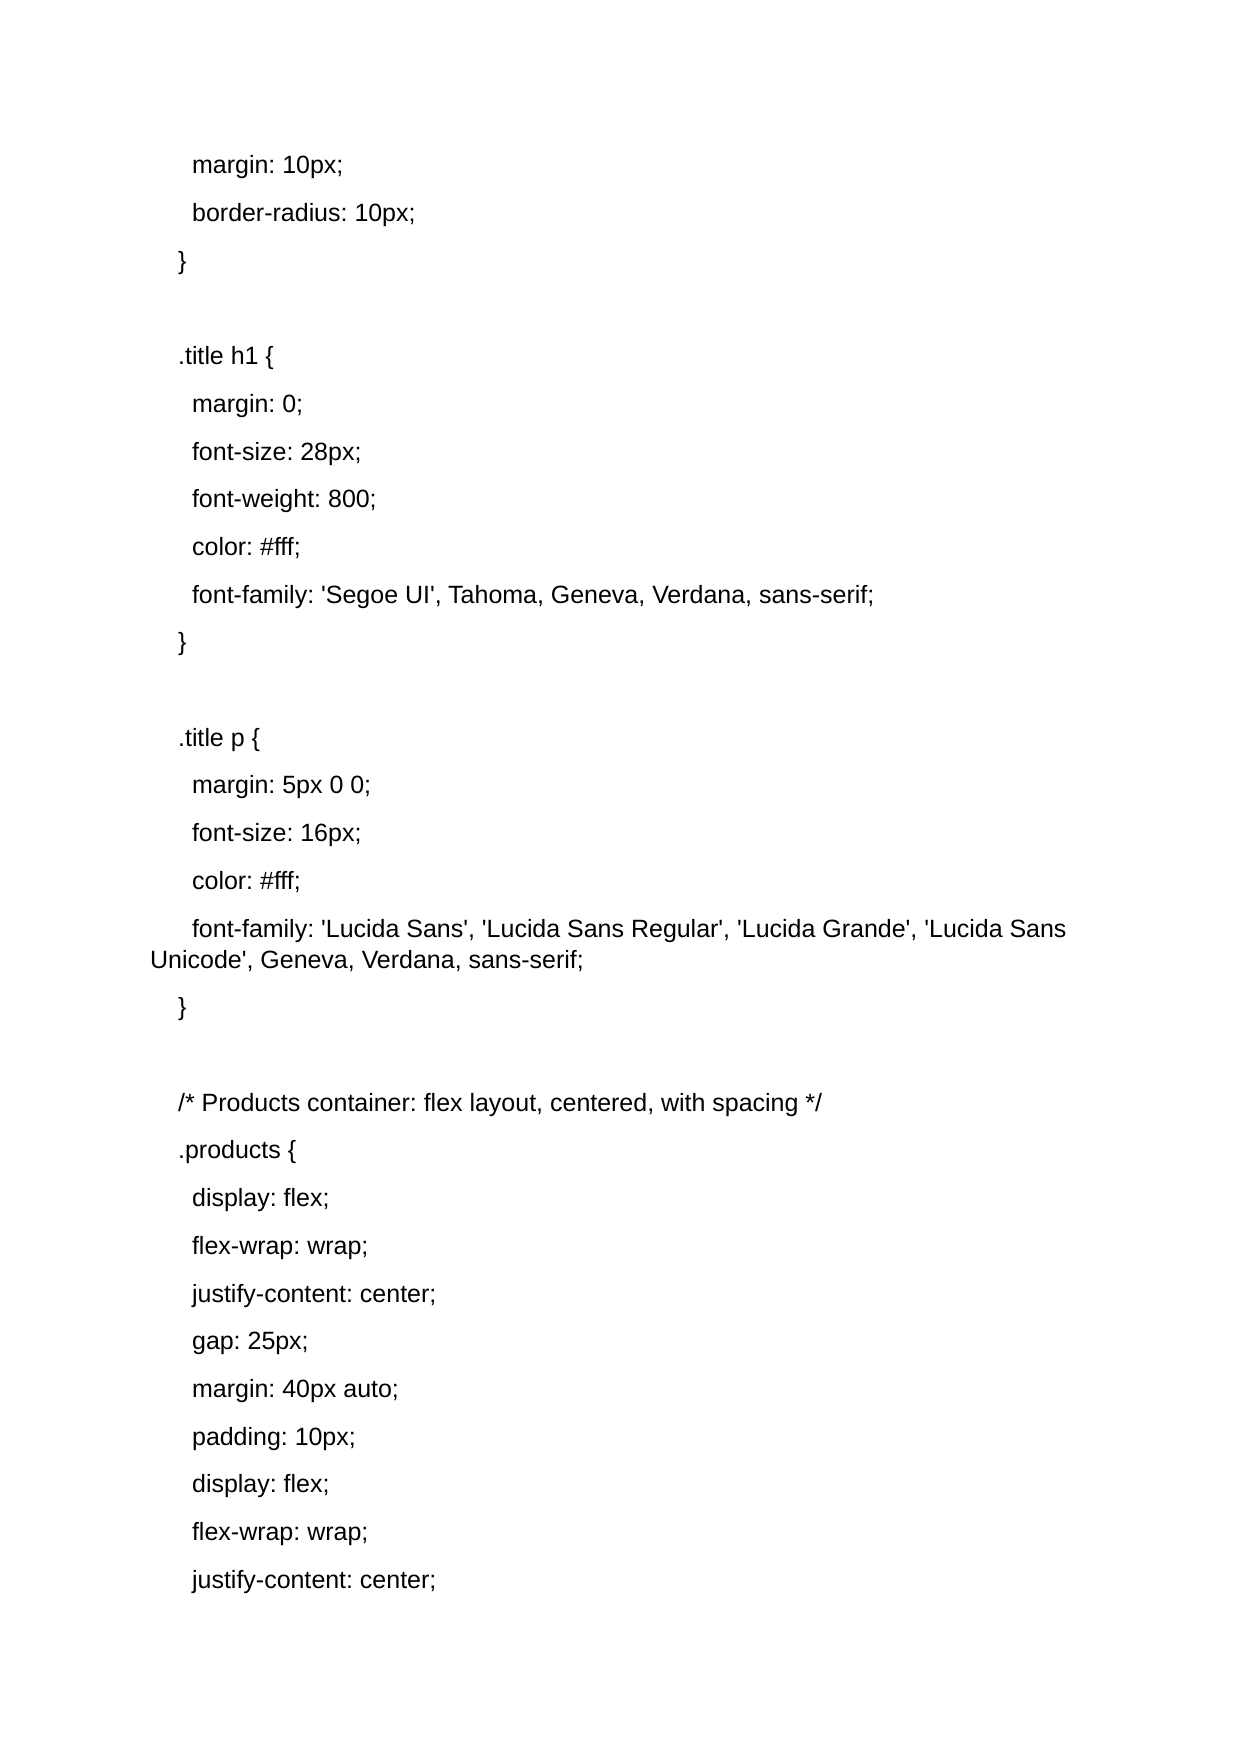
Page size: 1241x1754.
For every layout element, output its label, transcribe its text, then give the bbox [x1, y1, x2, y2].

text margin: 0; [150, 389, 1090, 417]
text } [150, 246, 1090, 274]
text /* Products container: flex layout, centered, with spacing */ [150, 1088, 1090, 1116]
text font-size: 28px; [150, 436, 1090, 465]
text margin: 40px auto; [150, 1374, 1090, 1403]
text font-family: 'Segoe UI', Tahoma, Geneva, Verdana, sans-serif; [150, 579, 1090, 608]
text display: flex; [150, 1183, 1090, 1212]
text flex-wrap: wrap; [150, 1517, 1090, 1546]
text margin: 5px 0 0; [150, 770, 1090, 799]
text .title h1 { [150, 341, 1090, 370]
text color: #fff; [150, 532, 1090, 561]
text font-size: 16px; [150, 818, 1090, 847]
text flex-wrap: wrap; [150, 1231, 1090, 1259]
text font-weight: 800; [150, 484, 1090, 513]
text border-radius: 10px; [150, 198, 1090, 227]
text .title p { [150, 723, 1090, 751]
text gap: 25px; [150, 1326, 1090, 1355]
text .products { [150, 1135, 1090, 1164]
text display: flex; [150, 1469, 1090, 1498]
text } [150, 992, 1090, 1021]
text justify-content: center; [150, 1565, 1090, 1593]
text color: #fff; [150, 866, 1090, 894]
text } [150, 627, 1090, 656]
text padding: 10px; [150, 1422, 1090, 1450]
text font-family: 'Lucida Sans', 'Lucida Sans Regular', 'Lucida Grande', 'Lucida Sans Unicode', Geneva, Verdana, sans-serif; [150, 913, 1090, 973]
text justify-content: center; [150, 1278, 1090, 1307]
text margin: 10px; [150, 150, 1090, 179]
